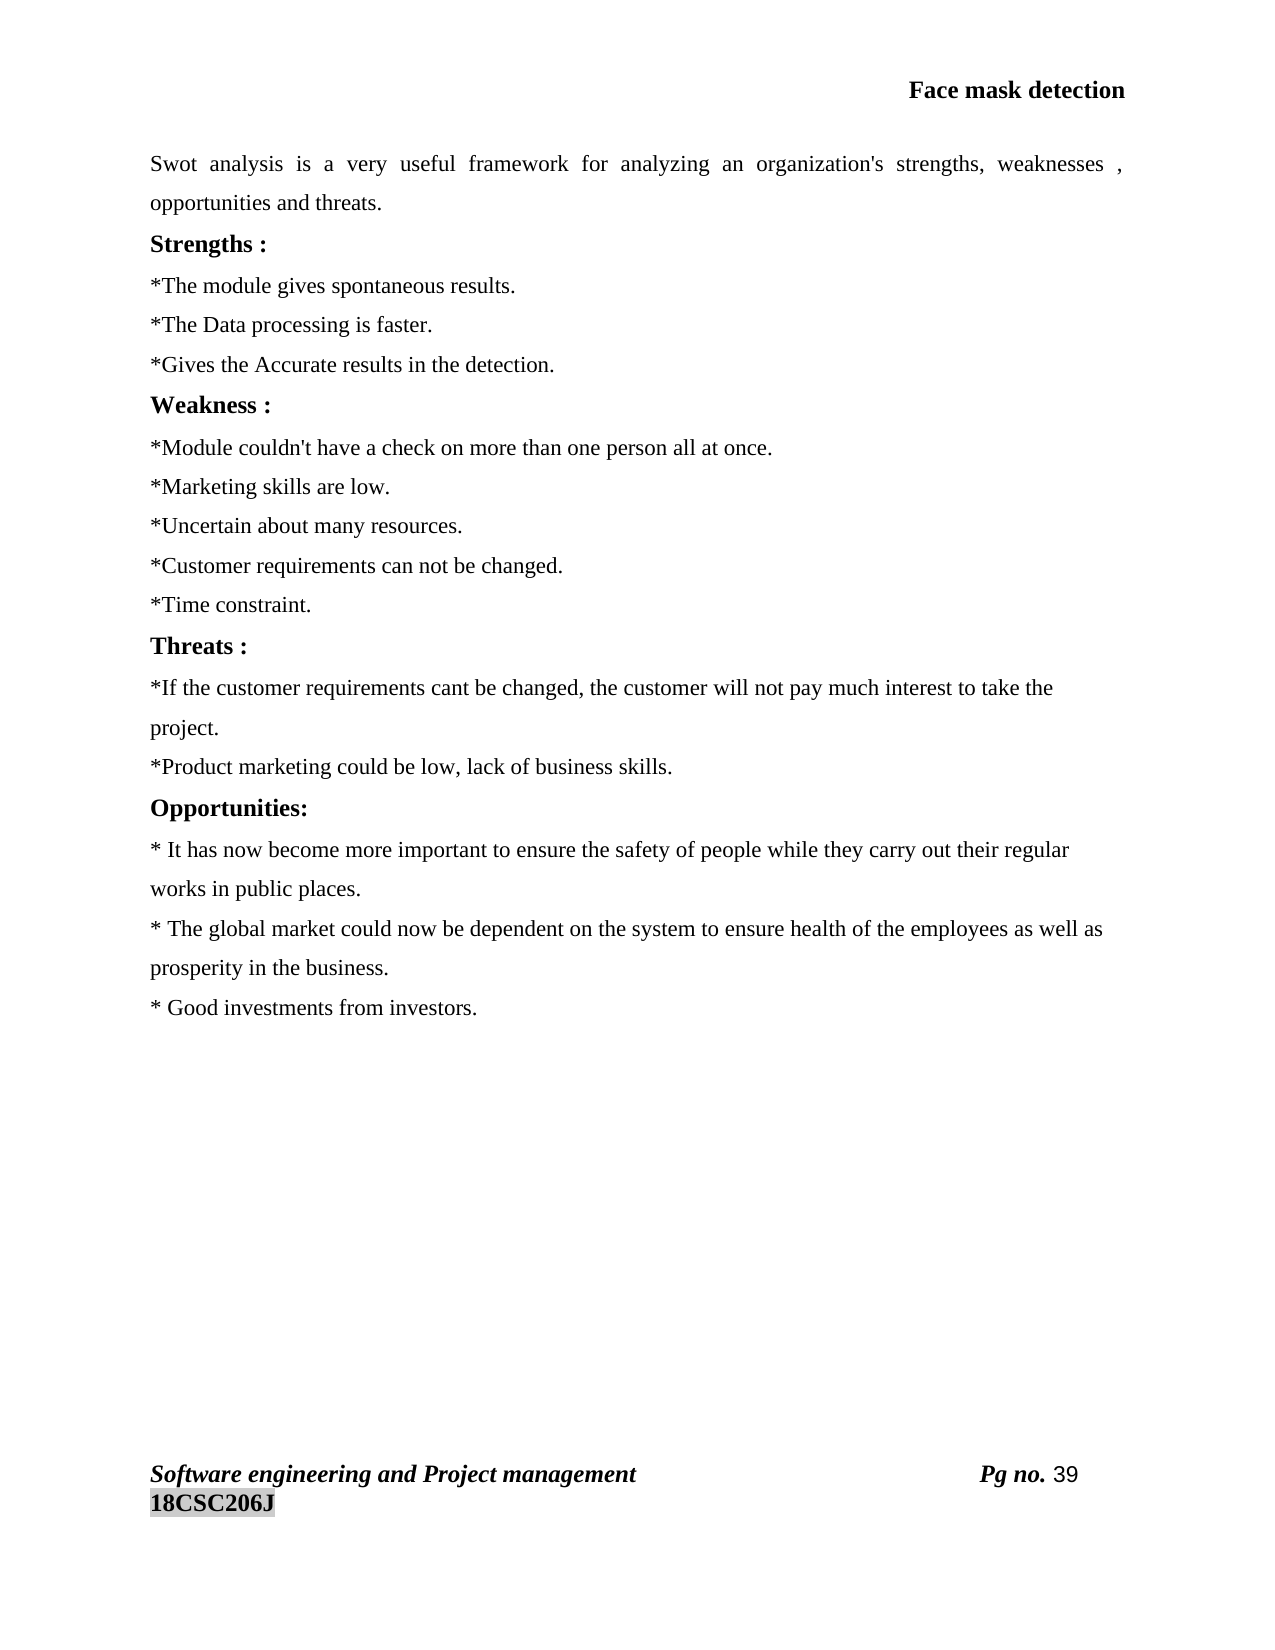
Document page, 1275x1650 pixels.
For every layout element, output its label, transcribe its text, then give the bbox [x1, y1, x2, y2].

text *Time constraint. [150, 592, 1125, 618]
text *Module couldn't have a check on more than one person all at once. [150, 434, 1125, 460]
text * It has now become more important to ensure the safety of people while they carry out their regular works in public places. [150, 836, 1125, 902]
text Weakness : [150, 391, 1125, 419]
text *Gives the Accurate results in the detection. [150, 351, 1125, 377]
text Opportunities: [150, 793, 1125, 821]
text *Product marketing could be low, lack of business skills. [150, 753, 1125, 779]
text *If the customer requirements cant be changed, the customer will not pay much interest to take the project. [150, 674, 1125, 740]
text *Marketing skills are low. [150, 473, 1125, 499]
text *Customer requirements can not be changed. [150, 552, 1125, 578]
text * The global market could now be dependent on the system to ensure health of the employees as well as prosperity in the business. [150, 915, 1125, 981]
text Strengths : [150, 229, 1125, 258]
text *The Data processing is faster. [150, 312, 1125, 338]
text * Good investments from investors. [150, 994, 1125, 1020]
text *Uncertain about many resources. [150, 513, 1125, 539]
text *The module gives spontaneous results. [150, 272, 1125, 298]
text Threats : [150, 631, 1125, 660]
text Swot analysis is a very useful framework for analyzing an organization's strengths, weaknesses , opportunities and threats. [150, 150, 1125, 216]
